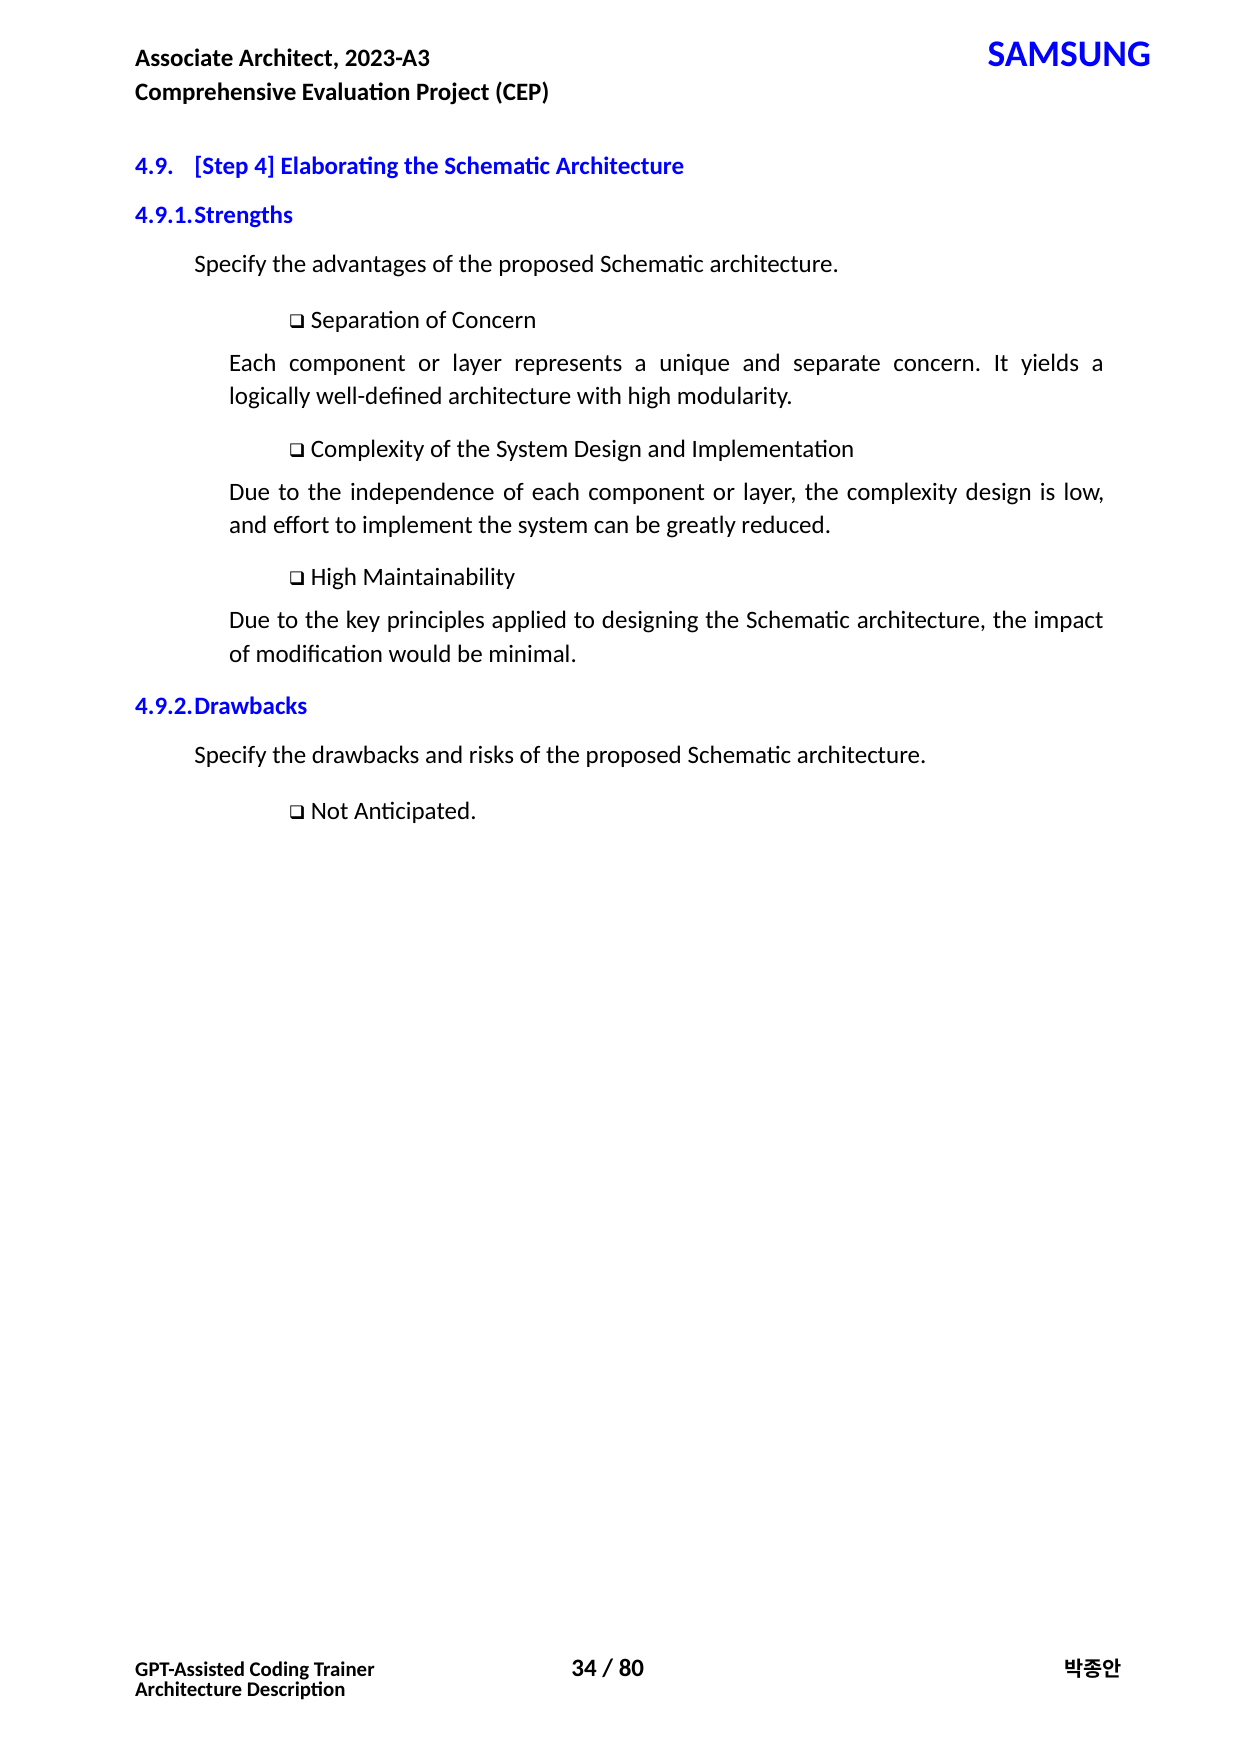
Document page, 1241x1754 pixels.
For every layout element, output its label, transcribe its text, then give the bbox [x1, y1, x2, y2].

text Specify the drawbacks and risks of the proposed Schematic architecture. [194, 740, 1105, 770]
text Separation of Concern [229, 304, 1105, 334]
text Due to the key principles applied to designing the Schematic architecture, the impact of modification would be minimal. [229, 604, 1105, 669]
subtitle Drawbacks [135, 690, 986, 721]
text Not Anticipated. [229, 795, 1105, 826]
text Due to the independence of each component or layer, the complexity design is low, and effort to implement the system can be greatly reduced. [229, 476, 1105, 540]
subtitle Strengths [135, 199, 986, 230]
subtitle [Step 4] Elaborating the Schematic Architecture [135, 150, 1105, 181]
text High Maintainability [229, 562, 1105, 592]
text Each component or layer represents a unique and separate concern. It yields a logically well-defined architecture with high modularity. [229, 347, 1105, 411]
text Specify the advantages of the proposed Schematic architecture. [194, 248, 1105, 279]
text Complexity of the System Design and Implementation [229, 433, 1105, 463]
